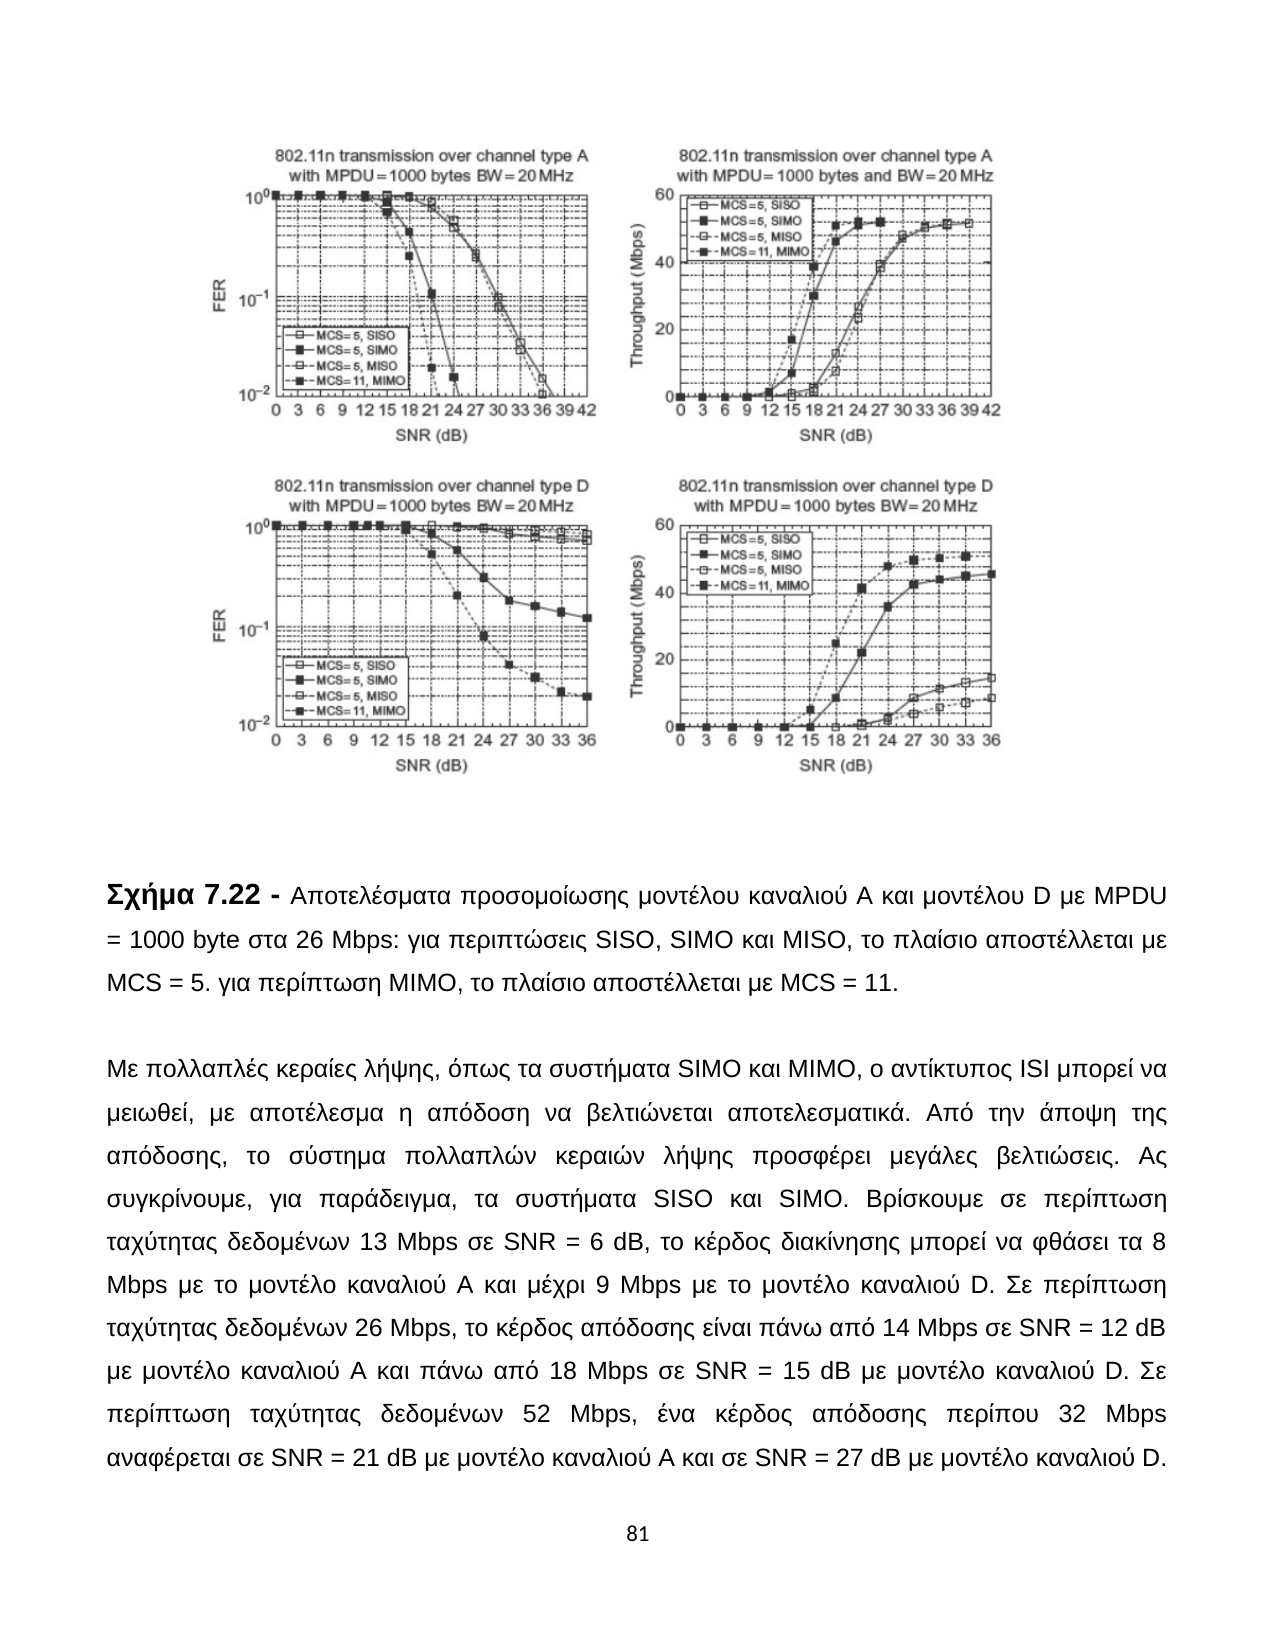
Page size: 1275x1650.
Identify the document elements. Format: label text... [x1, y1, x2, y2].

text Σχήμα 7.22 - Αποτελέσματα προσομοίωσης μοντέλου καναλιού Α και μοντέλου D με MPDU = 1000 byte στα 26 Mbps: για περιπτώσεις SISO, SIMO και MISO, το πλαίσιο αποστέλλεται με MCS = 5. για περίπτωση MIMO, το πλαίσιο αποστέλλεται με MCS = 11. [106, 877, 1169, 997]
picture [181, 118, 1015, 777]
text Με πολλαπλές κεραίες λήψης, όπως τα συστήματα SIMO και MIMO, ο αντίκτυπος ISI μπορεί να μειωθεί, με αποτέλεσμα η απόδοση να βελτιώνεται αποτελεσματικά. Από την άποψη της απόδοσης, το σύστημα πολλαπλών κεραιών λήψης προσφέρει μεγάλες βελτιώσεις. Ας συγκρίνουμε, για παράδειγμα, τα συστήματα SISO και SIMO. Βρίσκουμε σε περίπτωση ταχύτητας δεδομένων 13 Mbps σε SNR = 6 dB, το κέρδος διακίνησης μπορεί να φθάσει τα 8 Mbps με το μοντέλο καναλιού A και μέχρι 9 Mbps με το μοντέλο καναλιού D. Σε περίπτωση ταχύτητας δεδομένων 26 Mbps, το κέρδος απόδοσης είναι πάνω από 14 Mbps σε SNR = 12 dB με μοντέλο καναλιού A και πάνω από 18 Mbps σε SNR = 15 dB με μοντέλο καναλιού D. Σε περίπτωση ταχύτητας δεδομένων 52 Mbps, ένα κέρδος απόδοσης περίπου 32 Mbps αναφέρεται σε SNR = 21 dB με μοντέλο καναλιού Α και σε SNR = 27 dB με μοντέλο καναλιού D. [106, 1054, 1169, 1471]
